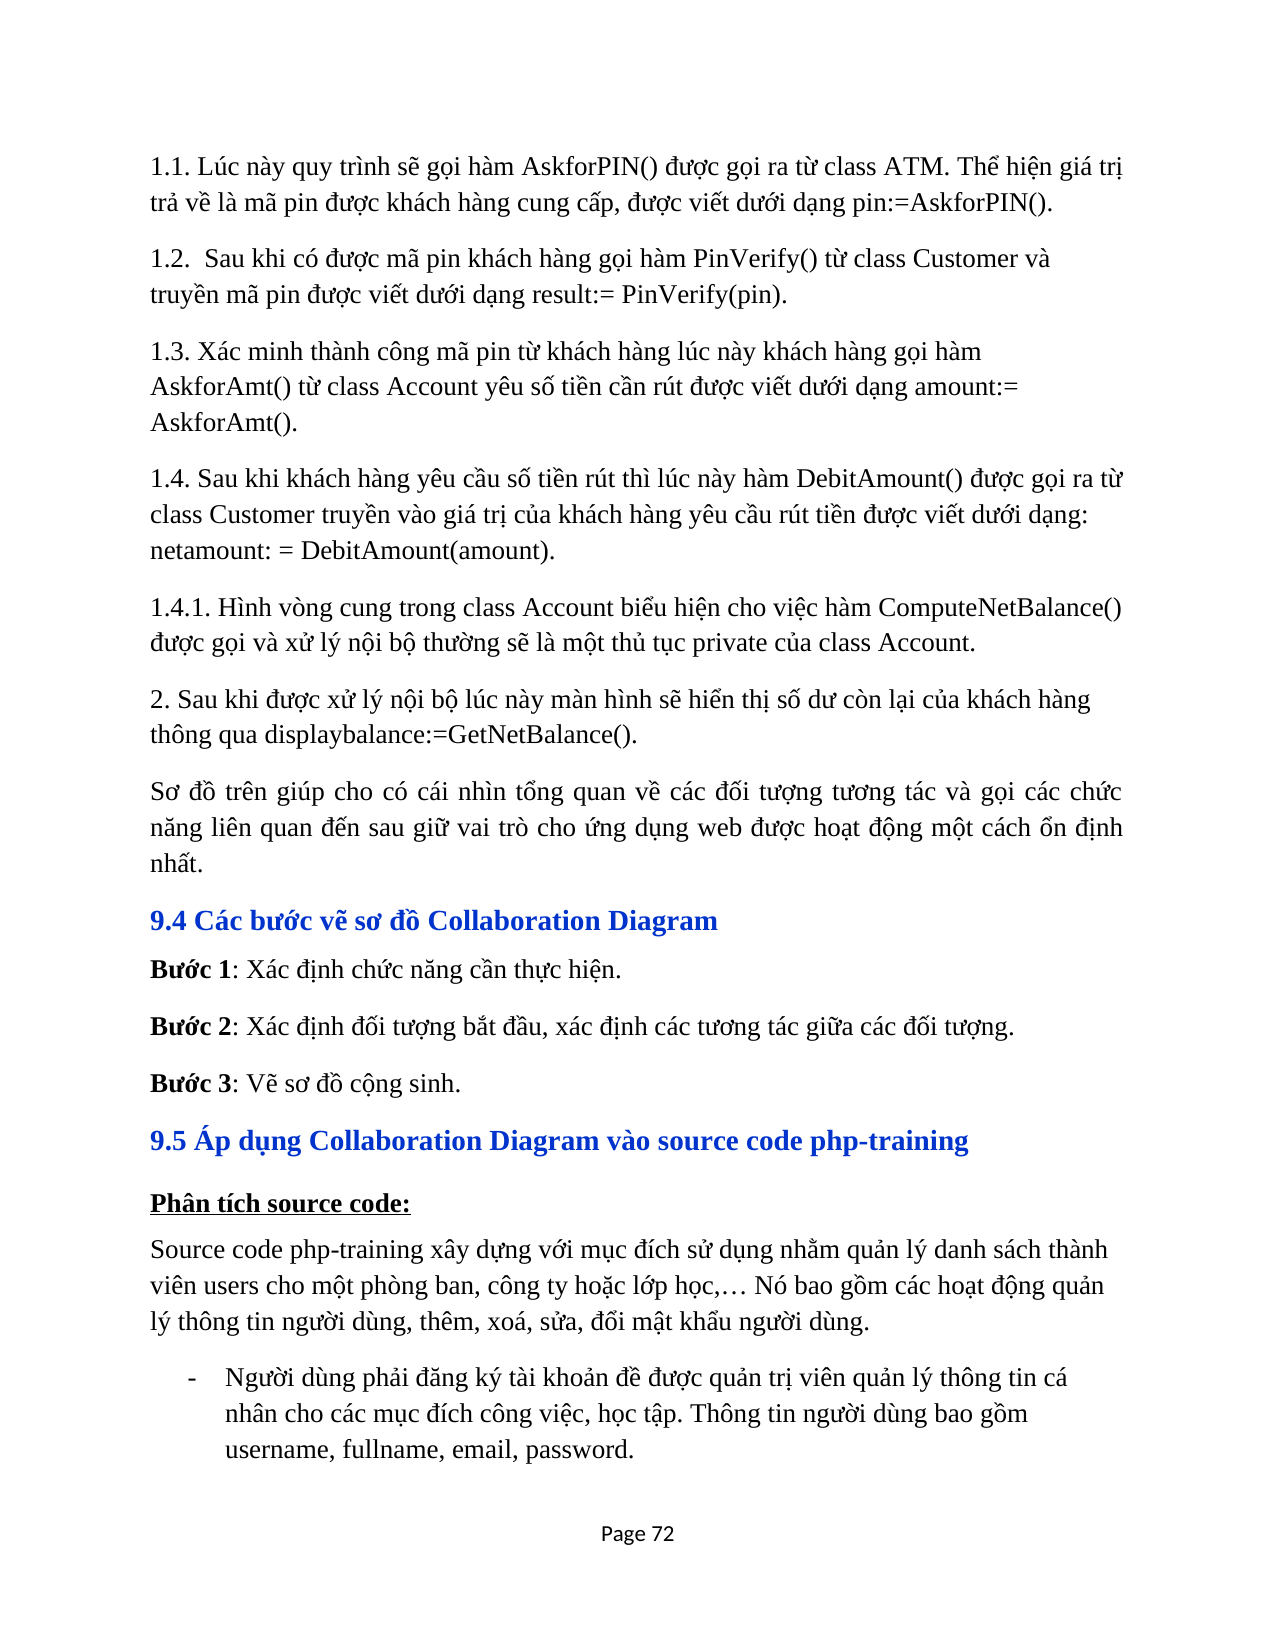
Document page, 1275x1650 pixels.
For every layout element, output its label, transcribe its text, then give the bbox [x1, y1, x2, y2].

text 1.4. Sau khi khách hàng yêu cầu số tiền rút thì lúc này hàm DebitAmount() được gọi ra từ class Customer truyền vào giá trị của khách hàng yêu cầu rút tiền được viết dưới dạng: netamount: = DebitAmount(amount). [150, 463, 1125, 565]
text 1.4.1. Hình vòng cung trong class Account biểu hiện cho việc hàm ComputeNetBalance() được gọi và xử lý nội bộ thường sẽ là một thủ tục private của class Account. [150, 591, 1125, 657]
text 1.2. Sau khi có được mã pin khách hàng gọi hàm PinVerify() từ class Customer và truyền mã pin được viết dưới dạng result:= PinVerify(pin). [150, 242, 1125, 309]
list Người dùng phải đăng ký tài khoản đề được quản trị viên quản lý thông tin cá nhân cho các mục đích công việc, học tập. Thông tin người dùng bao gồm username, fullname, email, password. [187, 1361, 1125, 1464]
text Source code php-training xây dựng với mục đích sử dụng nhằm quản lý danh sách thành viên users cho một phòng ban, công ty hoặc lớp học,… Nó bao gồm các hoạt động quản lý thông tin người dùng, thêm, xoá, sửa, đổi mật khẩu người dùng. [150, 1233, 1125, 1336]
text 1.1. Lúc này quy trình sẽ gọi hàm AskforPIN() được gọi ra từ class ATM. Thể hiện giá trị trả về là mã pin được khách hàng cung cấp, được viết dưới dạng pin:=AskforPIN(). [150, 150, 1125, 217]
text Bước 2: Xác định đối tượng bắt đầu, xác định các tương tác giữa các đối tượng. [150, 1010, 1125, 1041]
subtitle 9.5 Áp dụng Collaboration Diagram vào source code php-training [150, 1123, 1125, 1157]
subtitle Phân tích source code: [150, 1187, 1125, 1218]
text 2. Sau khi được xử lý nội bộ lúc này màn hình sẽ hiển thị số dư còn lại của khách hàng thông qua displaybalance:=GetNetBalance(). [150, 683, 1125, 750]
text Sơ đồ trên giúp cho có cái nhìn tổng quan về các đối tượng tương tác và gọi các chức năng liên quan đến sau giữ vai trò cho ứng dụng web được hoạt động một cách ổn định nhất. [150, 775, 1125, 878]
text Bước 3: Vẽ sơ đồ cộng sinh. [150, 1067, 1125, 1098]
text 1.3. Xác minh thành công mã pin từ khách hàng lúc này khách hàng gọi hàm AskforAmt() từ class Account yêu số tiền cần rút được viết dưới dạng amount:= AskforAmt(). [150, 334, 1125, 437]
text Bước 1: Xác định chức năng cần thực hiện. [150, 953, 1125, 985]
subtitle 9.4 Các bước vẽ sơ đồ Collaboration Diagram [150, 903, 1125, 937]
